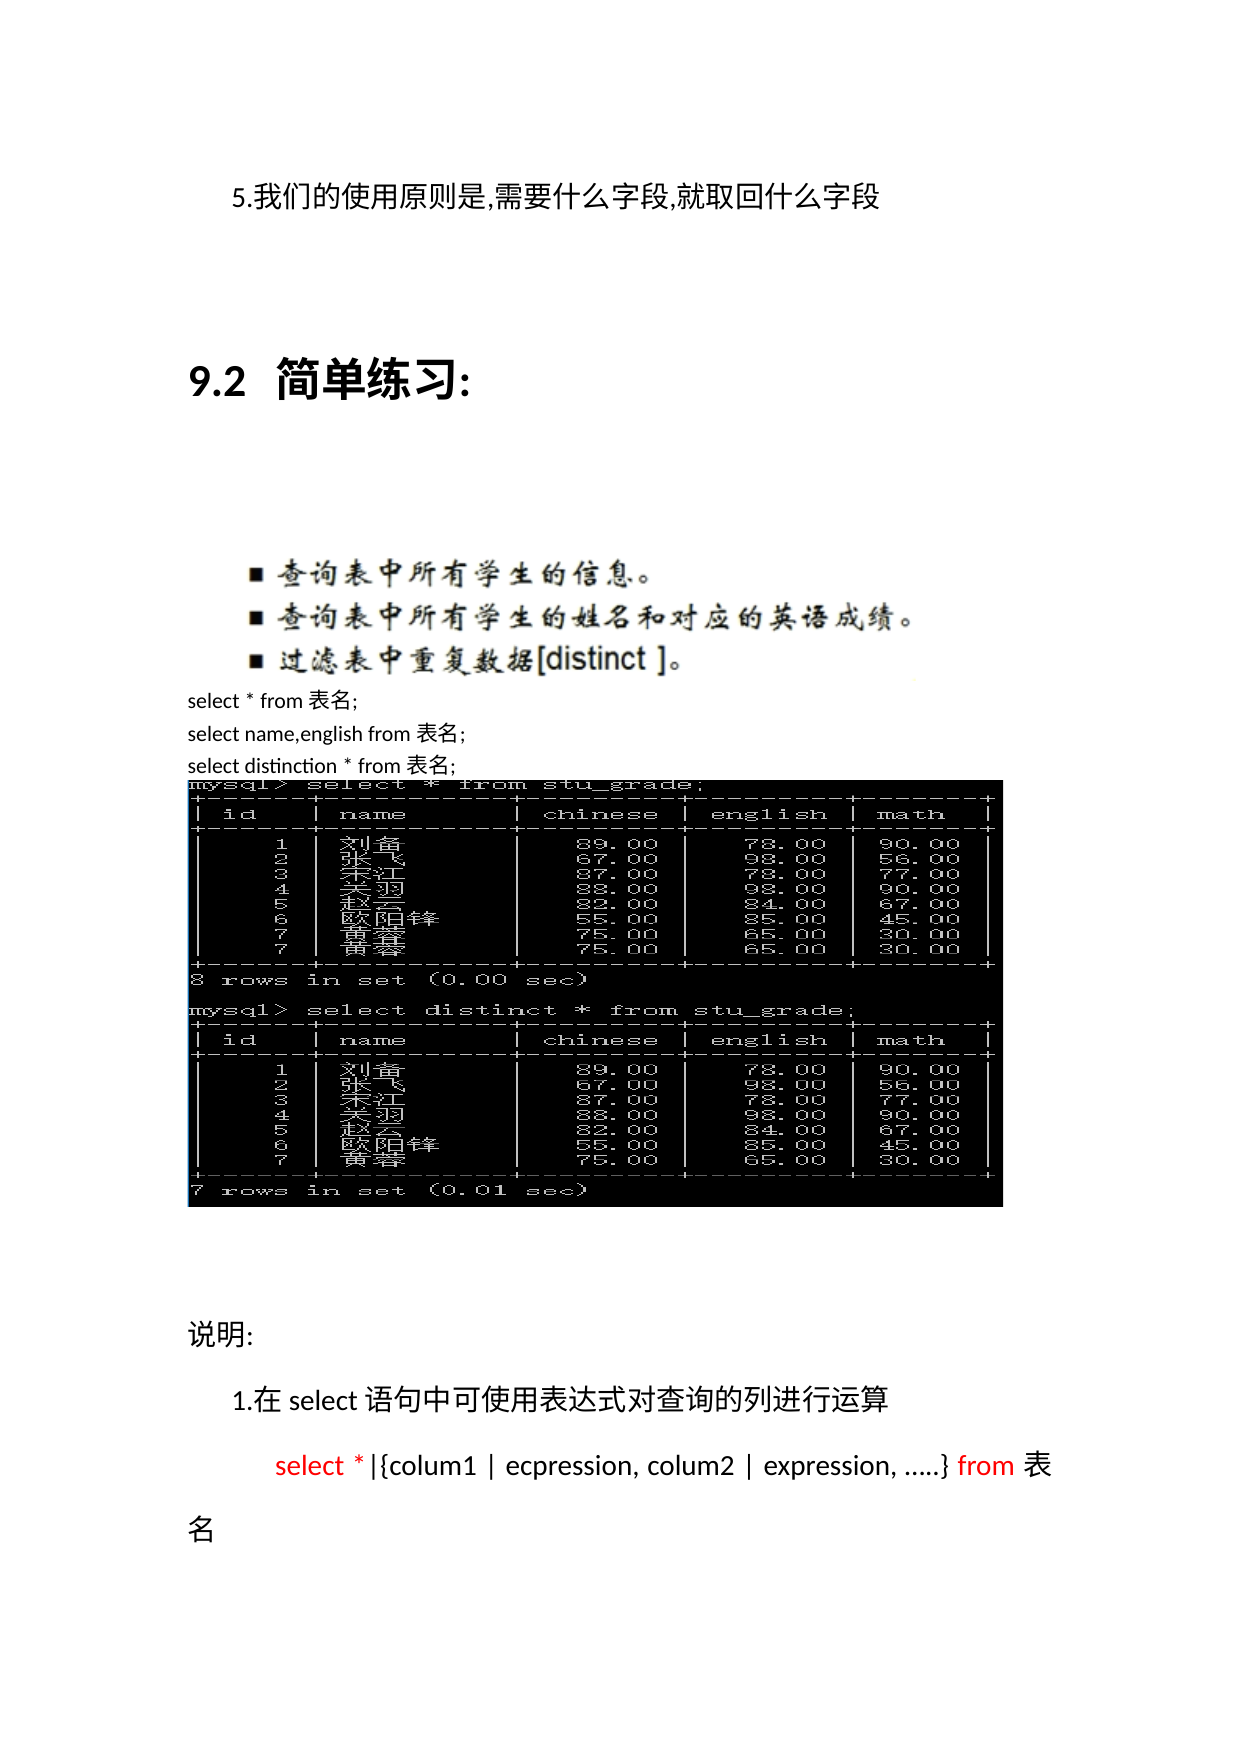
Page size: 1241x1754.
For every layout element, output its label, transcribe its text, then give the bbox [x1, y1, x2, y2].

text 说明: [187, 1300, 1053, 1365]
text select distinction * from 表名; [187, 748, 1053, 780]
text select * from 表名; [187, 683, 1053, 715]
picture [231, 554, 916, 681]
text 1.在select 语句中可使用表达式对查询的列进行运算 [187, 1365, 1053, 1430]
text select *|{colum1 | ecpression, colum2 | expression, …..} from 表名 [187, 1430, 1053, 1560]
subtitle 9.2 简单练习: [187, 327, 1053, 425]
picture [187, 780, 1004, 1207]
text 5.我们的使用原则是,需要什么字段,就取回什么字段 [187, 162, 1053, 227]
text select name,english from 表名; [187, 715, 1053, 748]
